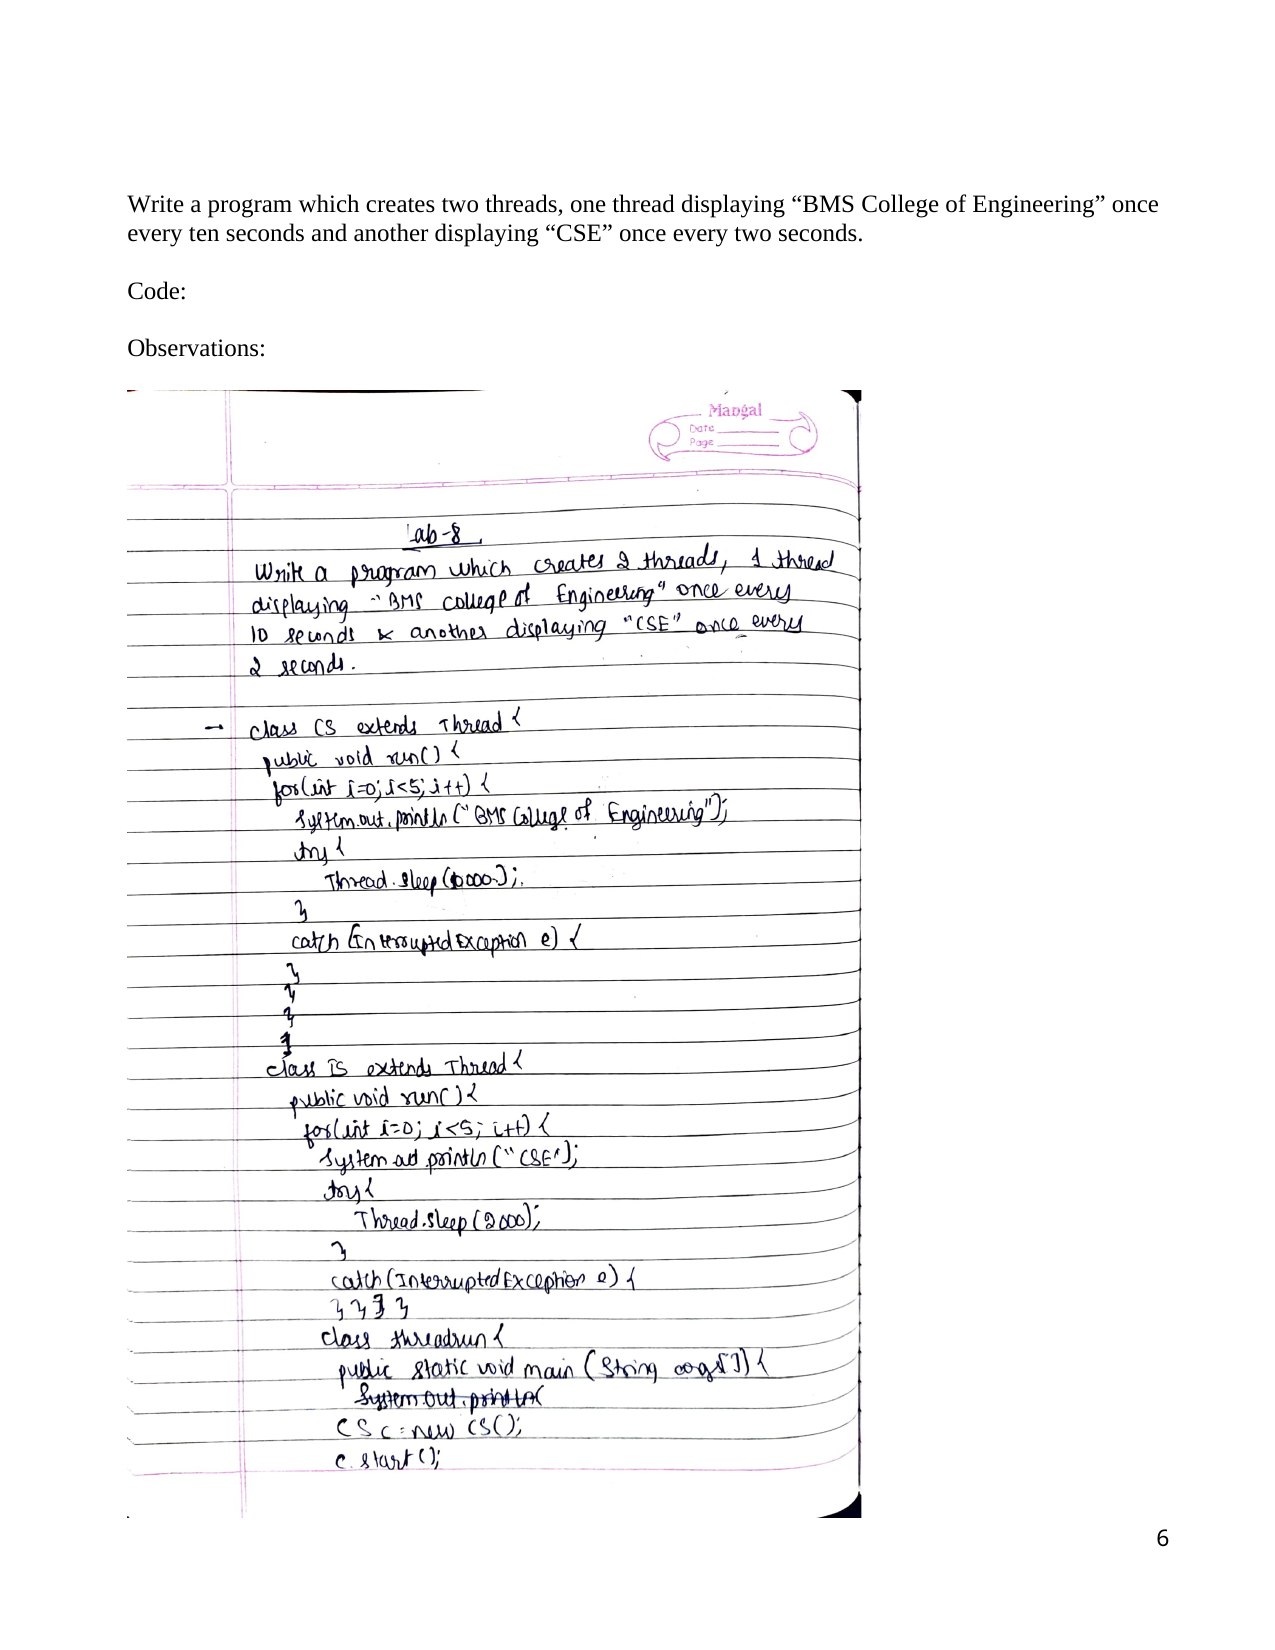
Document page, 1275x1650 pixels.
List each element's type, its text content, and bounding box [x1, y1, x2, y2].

text Write a program which creates two threads, one thread displaying “BMS College of Engineering” once every ten seconds and another displaying “CSE” once every two seconds. [127, 189, 1167, 247]
text Code: [127, 276, 1167, 304]
text Observations: [127, 333, 1167, 362]
picture [127, 390, 862, 1518]
